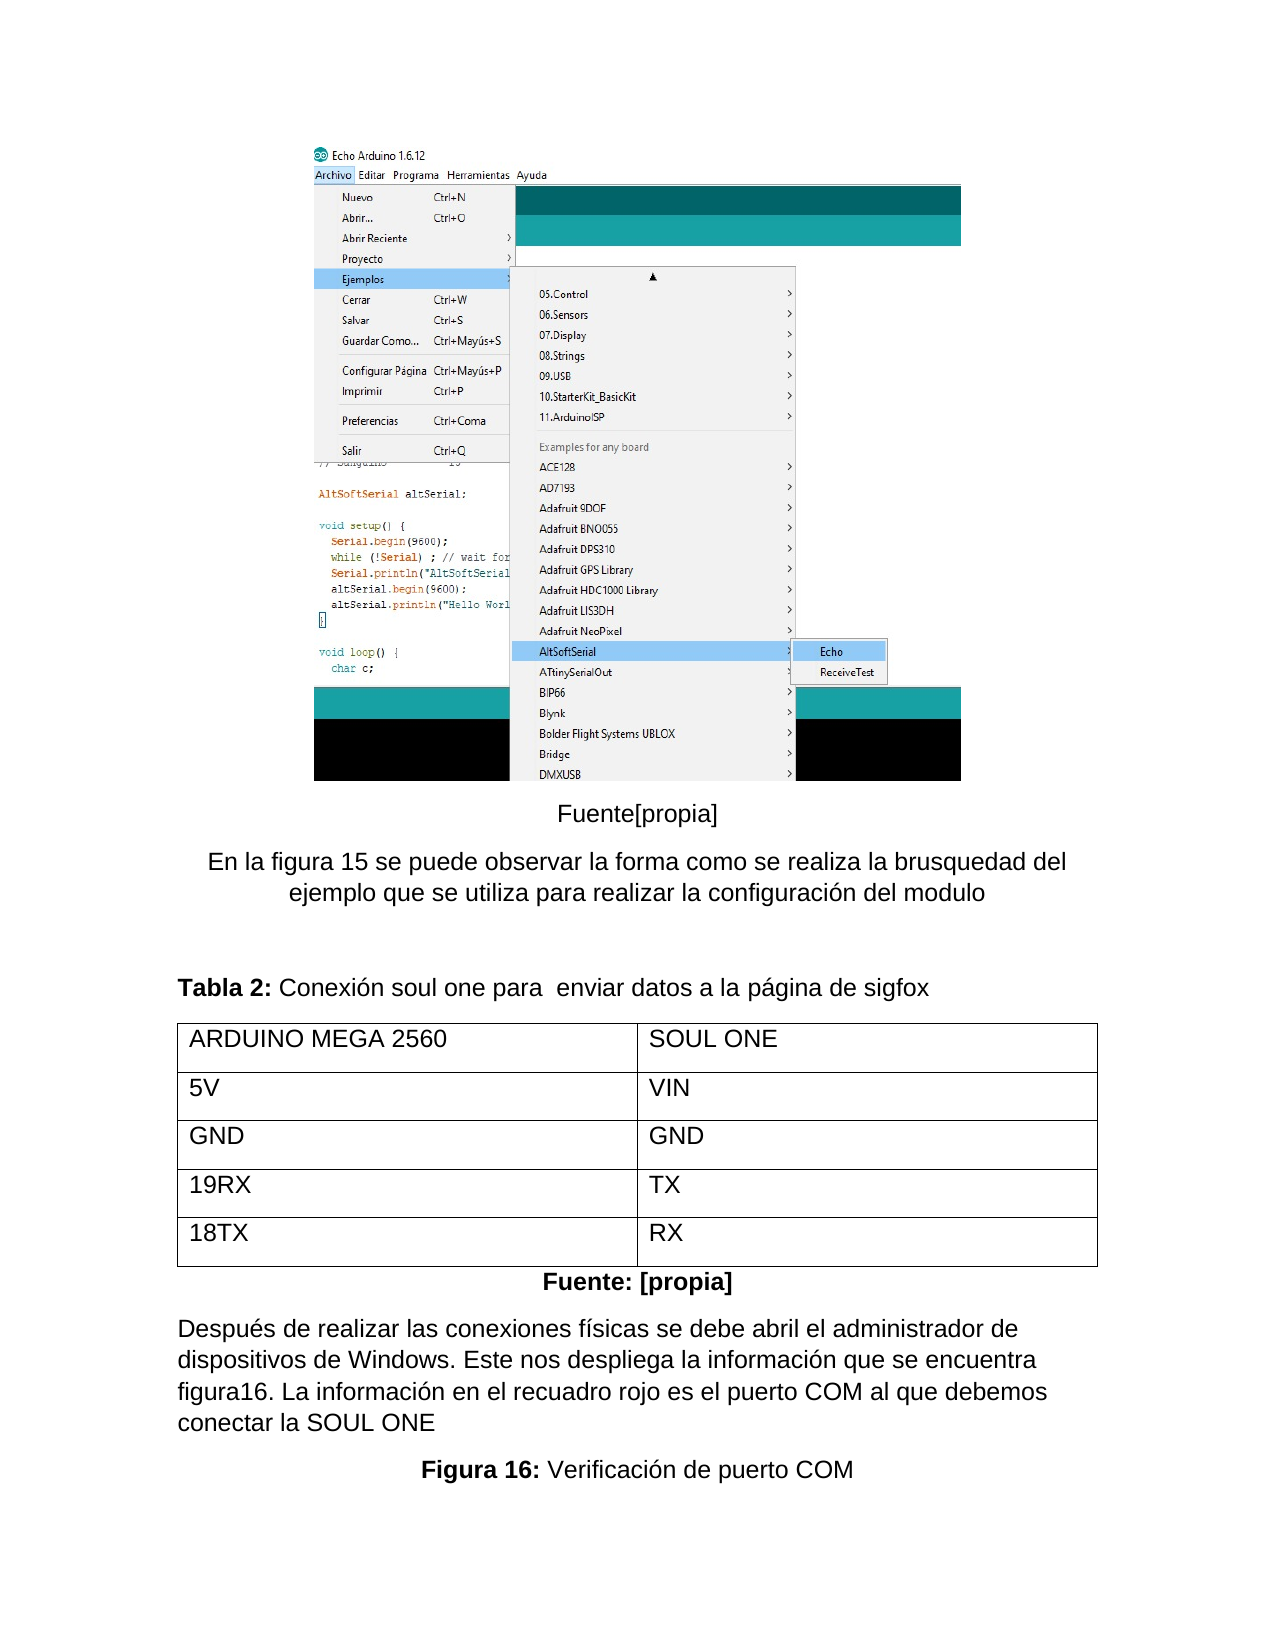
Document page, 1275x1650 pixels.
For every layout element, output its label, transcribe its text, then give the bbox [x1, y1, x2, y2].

text Fuente[propia] [177, 799, 1098, 828]
text En la figura 15 se puede observar la forma como se realiza la brusquedad del ejemplo que se utiliza para realizar la configuración del modulo [177, 847, 1098, 907]
text Tabla 2: Conexión soul one para enviar datos a la página de sigfox [177, 973, 1098, 1002]
table_cell TX [638, 1170, 1097, 1217]
table_cell 5V [178, 1073, 637, 1120]
table_header ARDUINO MEGA 2560 [178, 1024, 637, 1072]
table_header SOUL ONE [638, 1024, 1097, 1072]
table_cell RX [638, 1218, 1097, 1266]
picture [314, 147, 961, 781]
table_cell VIN [638, 1073, 1097, 1120]
text Fuente: [propia] [177, 1267, 1098, 1296]
table_cell GND [178, 1121, 637, 1169]
text Después de realizar las conexiones físicas se debe abril el administrador de dispositivos de Windows. Este nos despliega la información que se encuentra figura16. La información en el recuadro rojo es el puerto COM al que debemos conectar la SOUL ONE [177, 1314, 1098, 1436]
table_cell GND [638, 1121, 1097, 1169]
table_cell 19RX [178, 1170, 637, 1217]
text Figura 16: Verificación de puerto COM [177, 1455, 1098, 1484]
table_cell 18TX [178, 1218, 637, 1266]
